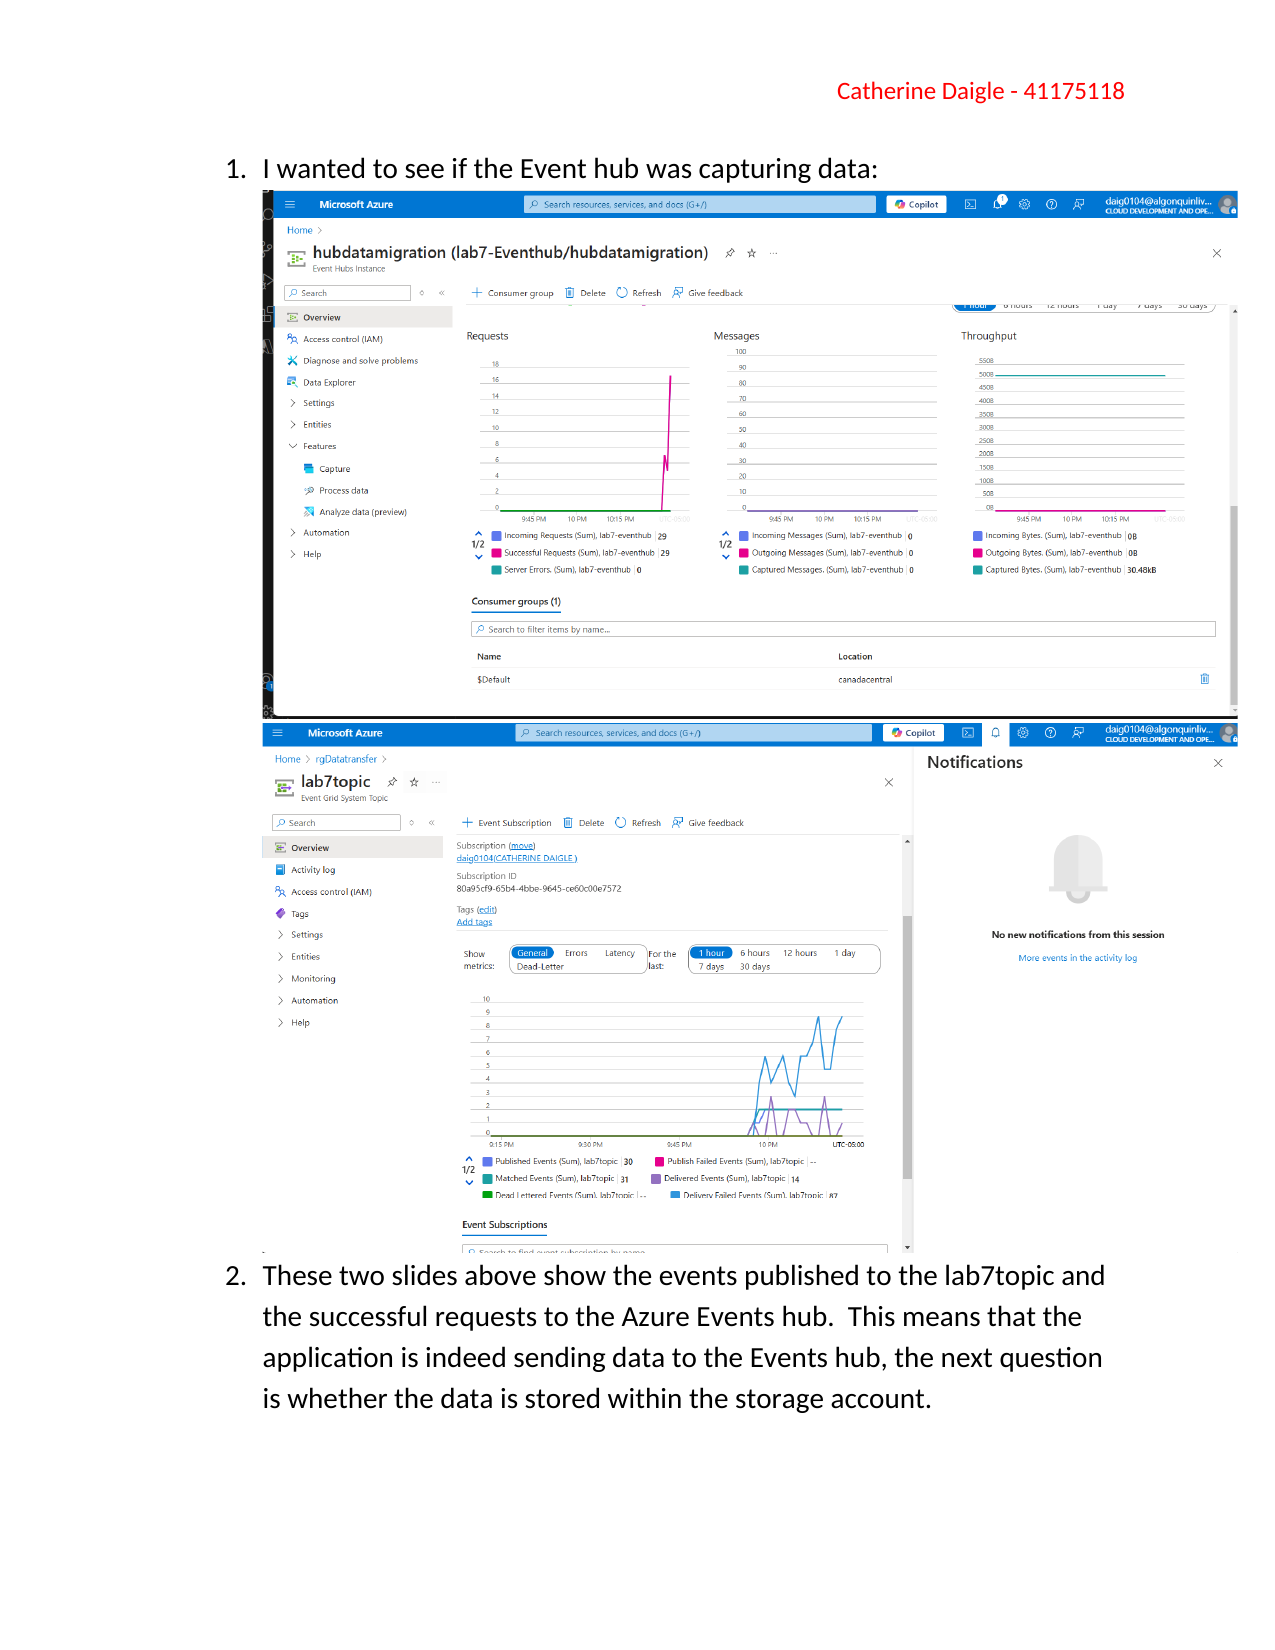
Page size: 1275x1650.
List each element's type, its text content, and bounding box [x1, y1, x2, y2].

list These two slides above show the events published to the lab7topic and the successful requests to the Azure Events hub. This means that the application is indeed sending data to the Events hub, the next question is whether the data is stored within the storage account. [225, 1257, 1125, 1450]
picture [262, 190, 1238, 719]
picture [262, 723, 1238, 1253]
